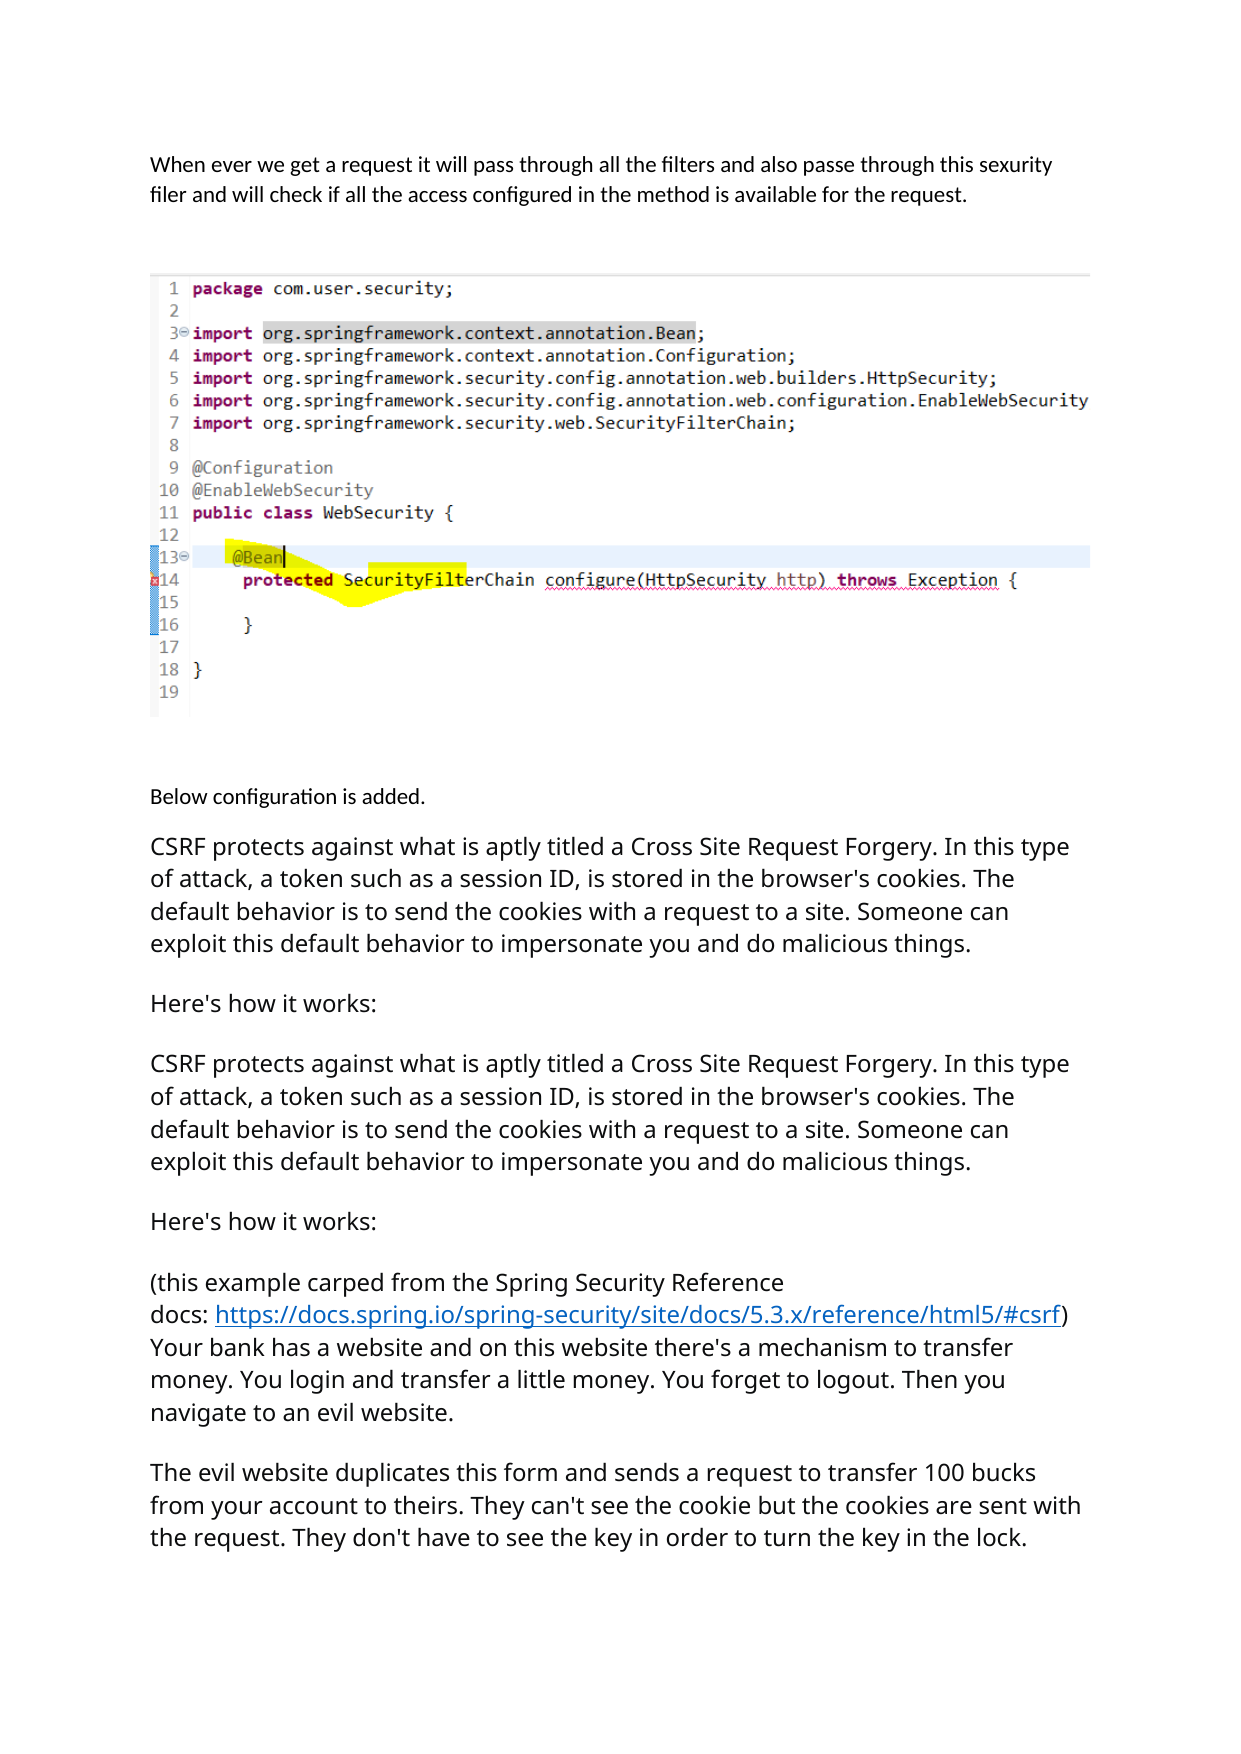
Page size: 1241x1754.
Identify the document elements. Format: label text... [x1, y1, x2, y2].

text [150, 1456, 1090, 1554]
picture [150, 273, 1091, 717]
text CSRF protects against what is aptly titled a Cross Site Request Forgery. In this type of attack, a token such as a session ID, is stored in the browser's cookies. The default behavior is to send the cookies with a request to a site. Someone can exploit this default behavior to impersonate you and do malicious things. [150, 1047, 1090, 1178]
text CSRF protects against what is aptly titled a Cross Site Request Forgery. In this type of attack, a token such as a session ID, is stored in the browser's cookies. The default behavior is to send the cookies with a request to a site. Someone can exploit this default behavior to impersonate you and do malicious things. [150, 829, 1090, 960]
text (this example carped from the Spring Security Reference docs: https://docs.spring.io/spring-security/site/docs/5.3.x/reference/html5/#csrf) [150, 1265, 1090, 1331]
text Here's how it works: [150, 1205, 1090, 1238]
text Your bank has a website and on this website there's a mechanism to transfer money. You login and transfer a little money. You forget to logout. Then you navigate to an evil website. [150, 1331, 1090, 1428]
text Here's how it works: [150, 987, 1090, 1020]
text Below configuration is added. [150, 782, 1090, 810]
text When ever we get a request it will pass through all the filters and also passe through this sexurity filer and will check if all the access configured in the method is available for the request. [150, 150, 1090, 208]
